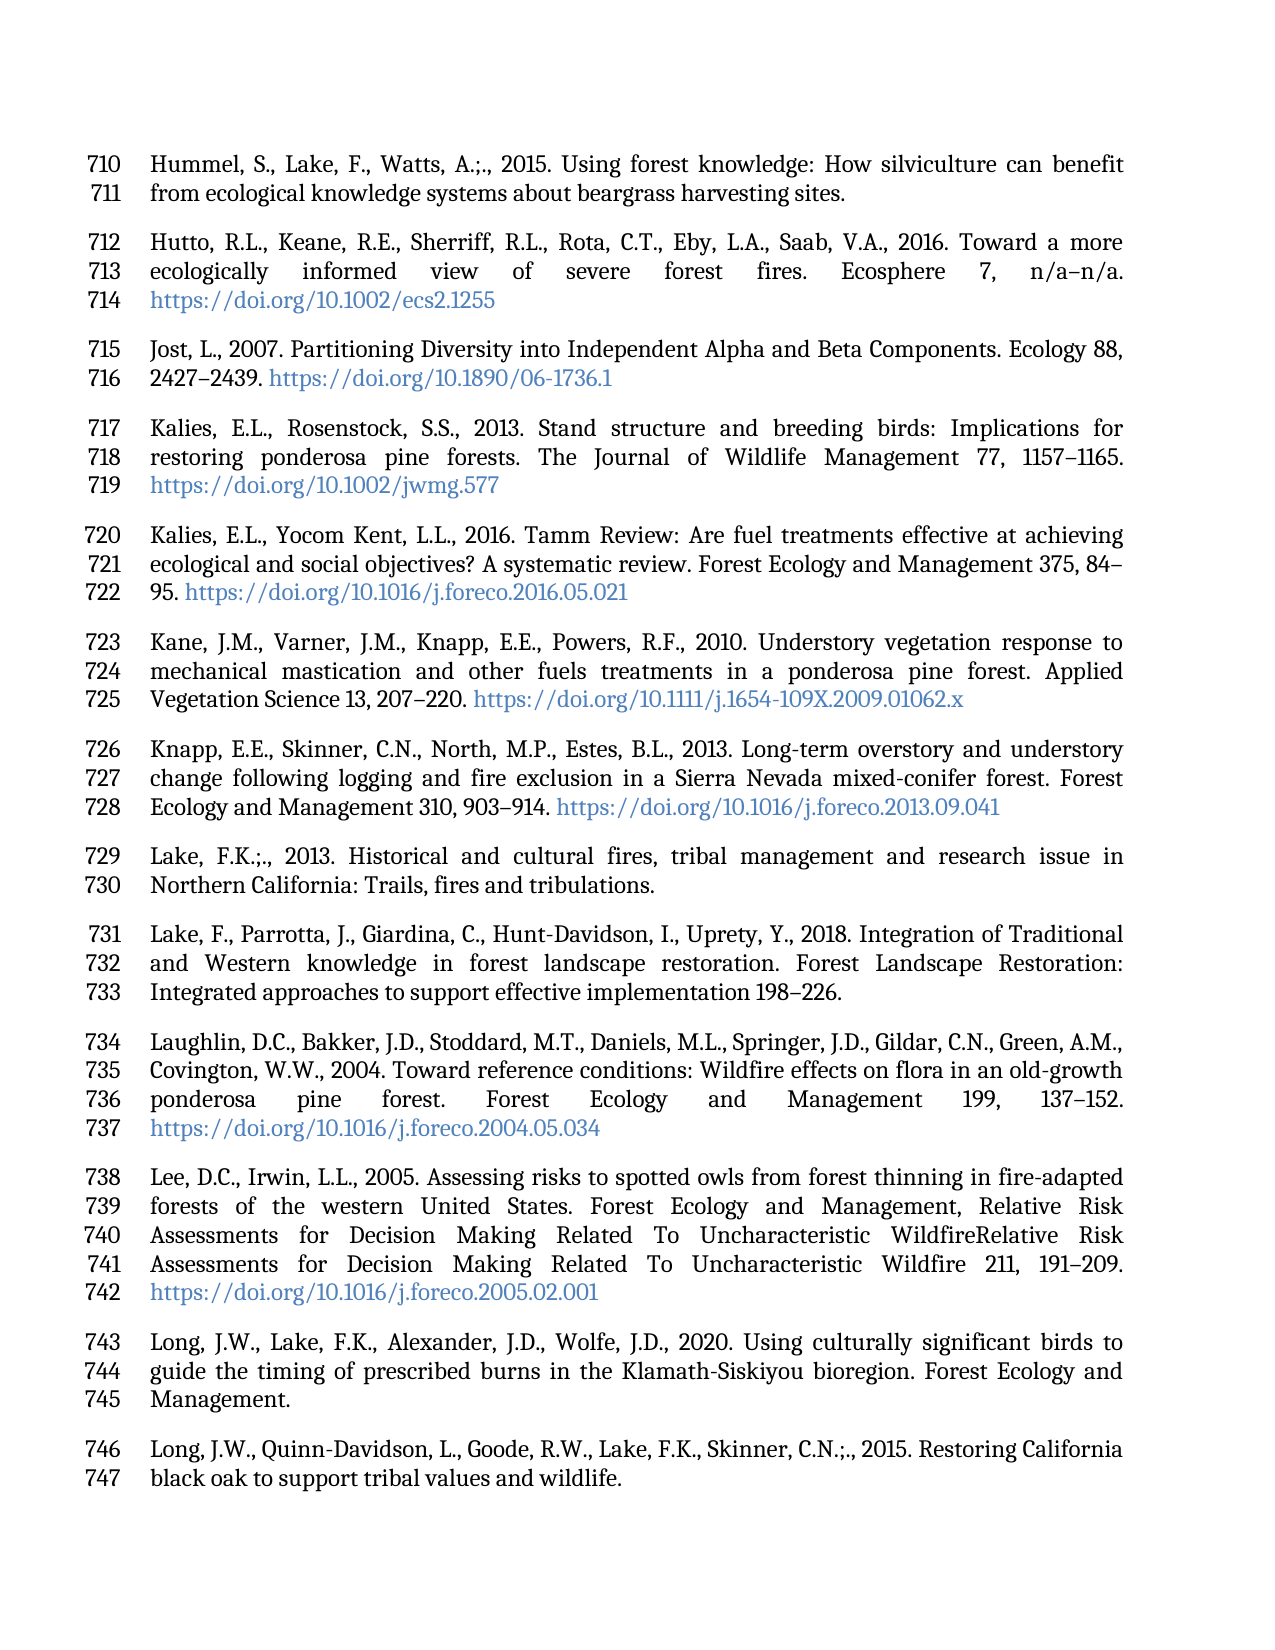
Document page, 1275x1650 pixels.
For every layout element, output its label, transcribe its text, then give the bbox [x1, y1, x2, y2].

text Knapp, E.E., Skinner, C.N., North, M.P., Estes, B.L., 2013. Long-term overstory and understory change following logging and fire exclusion in a Sierra Nevada mixed-conifer forest. Forest Ecology and Management 310, 903–914. https://doi.org/10.1016/j.foreco.2013.09.041 [150, 735, 1125, 821]
text Laughlin, D.C., Bakker, J.D., Stoddard, M.T., Daniels, M.L., Springer, J.D., Gildar, C.N., Green, A.M., Covington, W.W., 2004. Toward reference conditions: Wildfire effects on flora in an old-growth ponderosa pine forest. Forest Ecology and Management 199, 137–152. https://doi.org/10.1016/j.foreco.2004.05.034 [150, 1027, 1125, 1142]
text Hutto, R.L., Keane, R.E., Sherriff, R.L., Rota, C.T., Eby, L.A., Saab, V.A., 2016. Toward a more ecologically informed view of severe forest fires. Ecosphere 7, n/a–n/a. https://doi.org/10.1002/ecs2.1255 [150, 228, 1125, 314]
text Jost, L., 2007. Partitioning Diversity into Independent Alpha and Beta Components. Ecology 88, 2427–2439. https://doi.org/10.1890/06-1736.1 [150, 335, 1125, 393]
text Lake, F.K.;., 2013. Historical and cultural fires, tribal management and research issue in Northern California: Trails, fires and tribulations. [150, 842, 1125, 899]
text Kalies, E.L., Rosenstock, S.S., 2013. Stand structure and breeding birds: Implications for restoring ponderosa pine forests. The Journal of Wildlife Management 77, 1157–1165. https://doi.org/10.1002/jwmg.577 [150, 414, 1125, 500]
text Kalies, E.L., Yocom Kent, L.L., 2016. Tamm Review: Are fuel treatments effective at achieving ecological and social objectives? A systematic review. Forest Ecology and Management 375, 84–95. https://doi.org/10.1016/j.foreco.2016.05.021 [150, 521, 1125, 607]
text Hummel, S., Lake, F., Watts, A.;., 2015. Using forest knowledge: How silviculture can benefit from ecological knowledge systems about beargrass harvesting sites. [150, 150, 1125, 207]
text Long, J.W., Quinn-Davidson, L., Goode, R.W., Lake, F.K., Skinner, C.N.;., 2015. Restoring California black oak to support tribal values and wildlife. [150, 1435, 1125, 1492]
text Kane, J.M., Varner, J.M., Knapp, E.E., Powers, R.F., 2010. Understory vegetation response to mechanical mastication and other fuels treatments in a ponderosa pine forest. Applied Vegetation Science 13, 207–220. https://doi.org/10.1111/j.1654-109X.2009.01062.x [150, 628, 1125, 714]
text Lee, D.C., Irwin, L.L., 2005. Assessing risks to spotted owls from forest thinning in fire-adapted forests of the western United States. Forest Ecology and Management, Relative Risk Assessments for Decision Making Related To Uncharacteristic WildfireRelative Risk Assessments for Decision Making Related To Uncharacteristic Wildfire 211, 191–209. https://doi.org/10.1016/j.foreco.2005.02.001 [150, 1163, 1125, 1307]
text Lake, F., Parrotta, J., Giardina, C., Hunt-Davidson, I., Uprety, Y., 2018. Integration of Traditional and Western knowledge in forest landscape restoration. Forest Landscape Restoration: Integrated approaches to support effective implementation 198–226. [150, 920, 1125, 1007]
text Long, J.W., Lake, F.K., Alexander, J.D., Wolfe, J.D., 2020. Using culturally significant birds to guide the timing of prescribed burns in the Klamath-Siskiyou bioregion. Forest Ecology and Management. [150, 1328, 1125, 1414]
